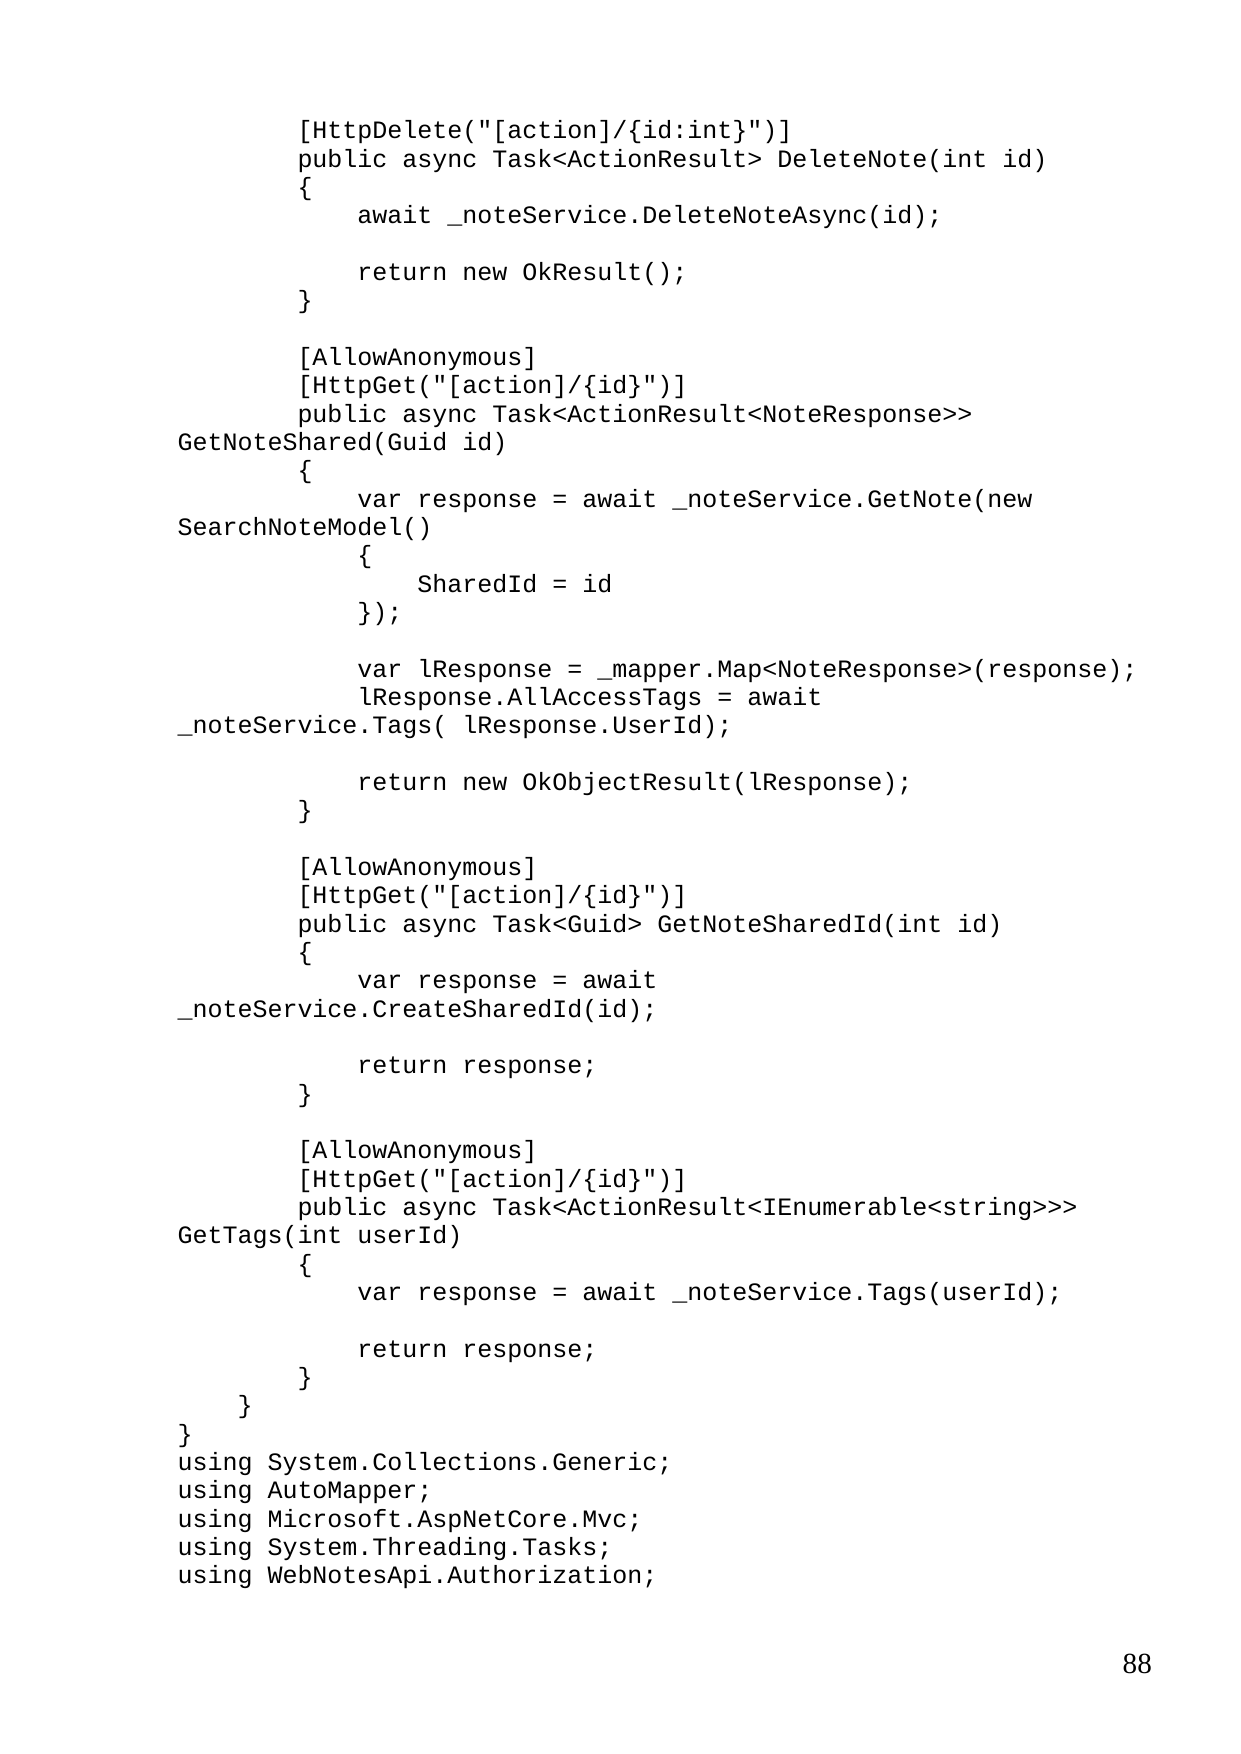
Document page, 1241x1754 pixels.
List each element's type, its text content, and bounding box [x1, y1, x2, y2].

text var lResponse = _mapper.Map<NoteResponse>(response); [177, 656, 1152, 685]
text using AutoMapper; [177, 1478, 1152, 1506]
text } [177, 288, 1152, 316]
text await _noteService.DeleteNoteAsync(id); [177, 203, 1152, 231]
text var response = await _noteService.GetNote(new SearchNoteModel() [177, 486, 1152, 543]
text using Microsoft.AspNetCore.Mvc; [177, 1506, 1152, 1535]
text { [177, 175, 1152, 203]
text { [177, 458, 1152, 486]
text using System.Collections.Generic; [177, 1450, 1152, 1478]
text [HttpGet("[action]/{id}")] [177, 373, 1152, 401]
text public async Task<ActionResult> DeleteNote(int id) [177, 146, 1152, 175]
text public async Task<Guid> GetNoteSharedId(int id) [177, 911, 1152, 940]
text return response; [177, 1336, 1152, 1365]
text } [177, 1081, 1152, 1110]
text { [177, 543, 1152, 571]
text lResponse.AllAccessTags = await _noteService.Tags( lResponse.UserId); [177, 685, 1152, 741]
text { [177, 1251, 1152, 1280]
text var response = await _noteService.CreateSharedId(id); [177, 968, 1152, 1025]
text }); [177, 600, 1152, 628]
text public async Task<ActionResult<NoteResponse>> GetNoteShared(Guid id) [177, 401, 1152, 458]
text return response; [177, 1053, 1152, 1081]
text { [177, 940, 1152, 968]
text var response = await _noteService.Tags(userId); [177, 1280, 1152, 1308]
text public async Task<ActionResult<IEnumerable<string>>> GetTags(int userId) [177, 1195, 1152, 1251]
text } [177, 1393, 1152, 1421]
text [AllowAnonymous] [177, 855, 1152, 883]
text [AllowAnonymous] [177, 1138, 1152, 1166]
text } [177, 798, 1152, 826]
text return new OkObjectResult(lResponse); [177, 770, 1152, 798]
text [HttpGet("[action]/{id}")] [177, 883, 1152, 911]
text using System.Threading.Tasks; [177, 1535, 1152, 1563]
text [HttpDelete("[action]/{id:int}")] [177, 118, 1152, 146]
text SharedId = id [177, 571, 1152, 600]
text [AllowAnonymous] [177, 345, 1152, 373]
text } [177, 1365, 1152, 1393]
text return new OkResult(); [177, 260, 1152, 288]
text } [177, 1421, 1152, 1450]
text using WebNotesApi.Authorization; [177, 1563, 1152, 1591]
text [HttpGet("[action]/{id}")] [177, 1166, 1152, 1195]
